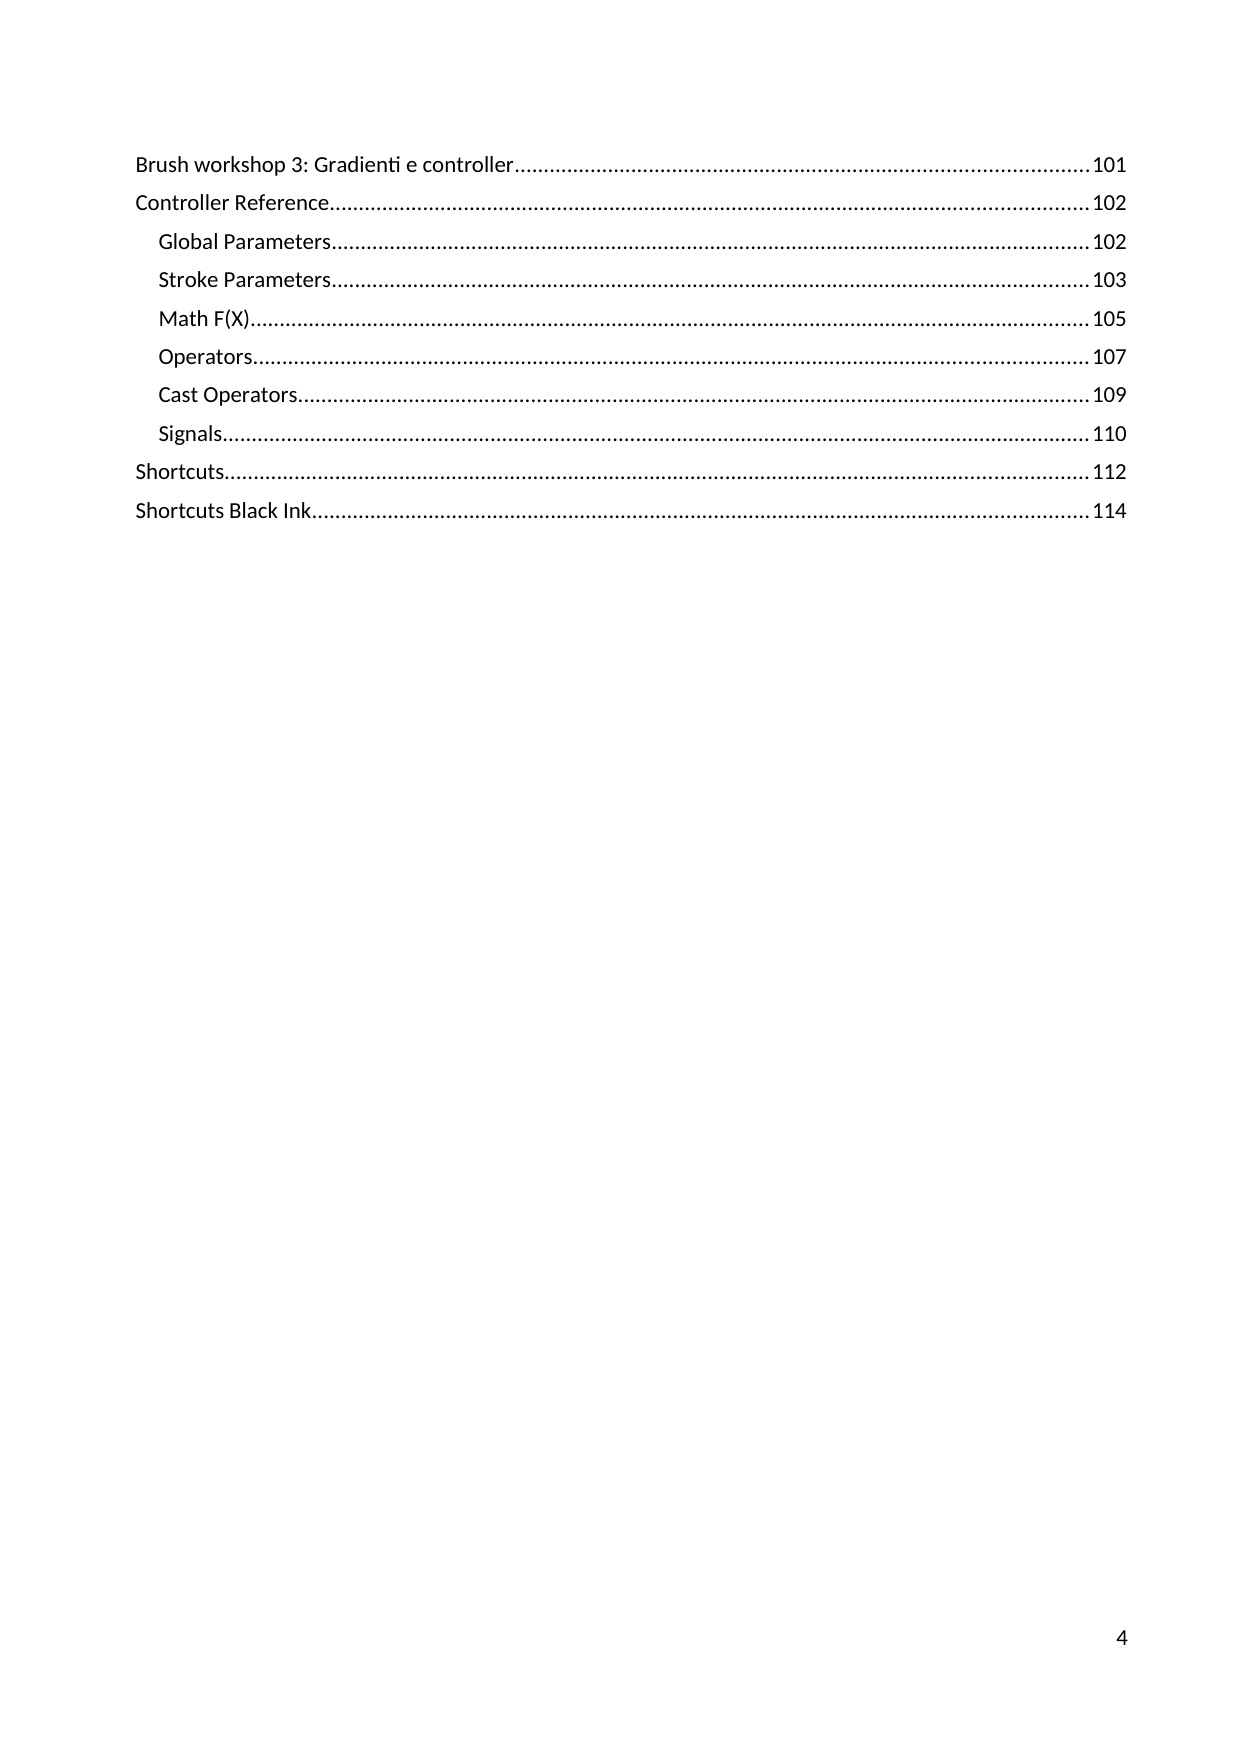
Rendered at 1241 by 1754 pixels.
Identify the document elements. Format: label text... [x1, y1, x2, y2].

text Cast Operators 109 [158, 381, 1128, 409]
text Controller Reference 102 [135, 188, 1128, 216]
text Signals 110 [158, 419, 1128, 447]
text Operators 107 [158, 342, 1128, 370]
text Shortcuts Black Ink 114 [135, 496, 1128, 524]
text Brush workshop 3: Gradienti e controller 101 [135, 150, 1128, 178]
text Math F(X) 105 [158, 304, 1128, 332]
text Stroke Parameters 103 [158, 265, 1128, 293]
text Global Parameters 102 [158, 227, 1128, 255]
text Shortcuts 112 [135, 457, 1128, 486]
